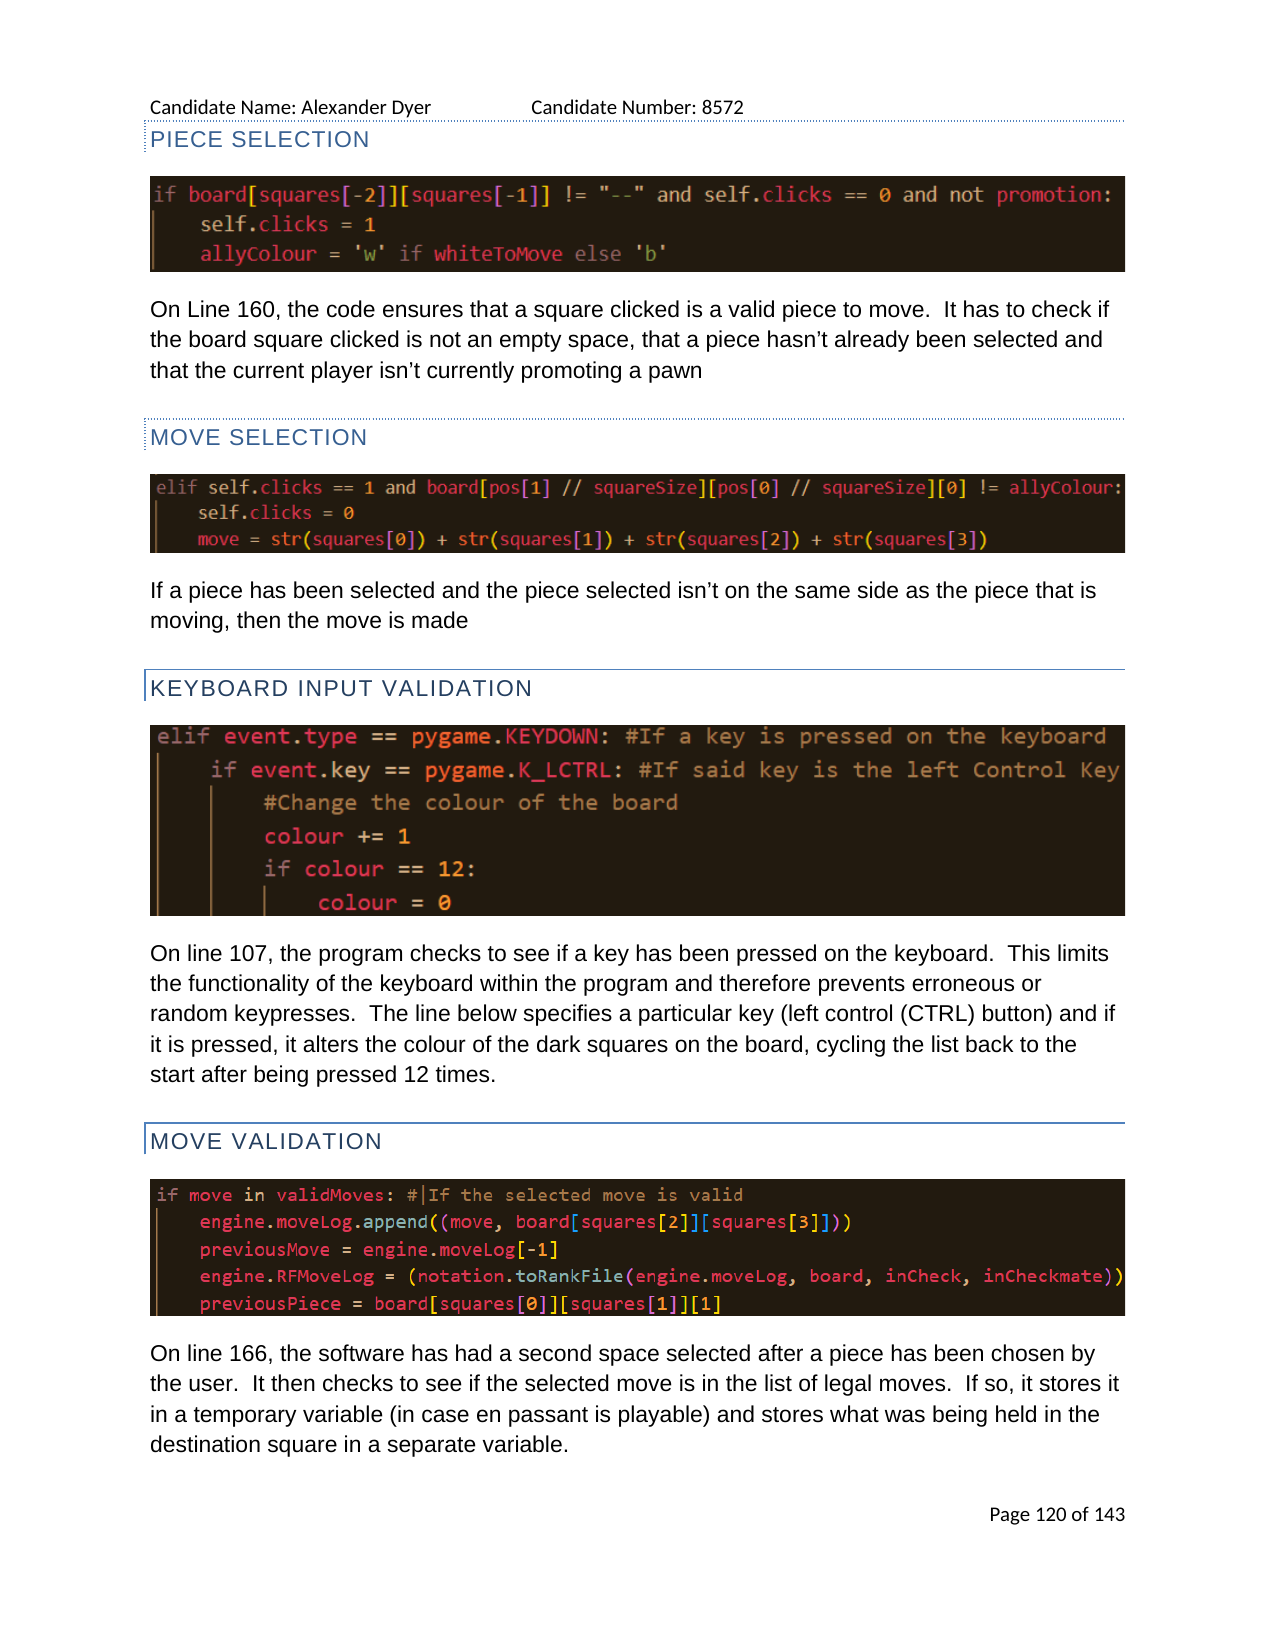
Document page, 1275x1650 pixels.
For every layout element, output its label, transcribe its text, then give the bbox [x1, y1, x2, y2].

text If a piece has been selected and the piece selected isn’t on the same side as the piece that is moving, then the move is made [150, 577, 1125, 634]
picture [150, 474, 1125, 553]
picture [150, 176, 1125, 272]
text On line 166, the software has had a second space selected after a piece has been chosen by the user. It then checks to see if the selected move is in the list of legal moves. If so, it stores it in a temporary variable (in case en passant is playable) and stores what was being held in the destination square in a separate variable. [150, 1340, 1125, 1457]
picture [150, 725, 1125, 916]
picture [150, 1179, 1125, 1316]
subtitle Piece Selection [144, 120, 1125, 152]
subtitle Move Validation [146, 1124, 1125, 1154]
text On Line 160, the code ensures that a square clicked is a valid piece to move. It has to check if the board square clicked is not an empty space, that a piece hasn’t already been selected and that the current player isn’t currently promoting a pawn [150, 296, 1125, 383]
subtitle Keyboard Input Validation [146, 670, 1125, 701]
subtitle Move Selection [144, 418, 1125, 450]
text On line 107, the program checks to see if a key has been pressed on the keyboard. This limits the functionality of the keyboard within the program and therefore prevents erroneous or random keypresses. The line below specifies a particular key (left control (CTRL) button) and if it is pressed, it alters the colour of the dark squares on the board, cycling the list back to the start after being pressed 12 times. [150, 940, 1125, 1087]
